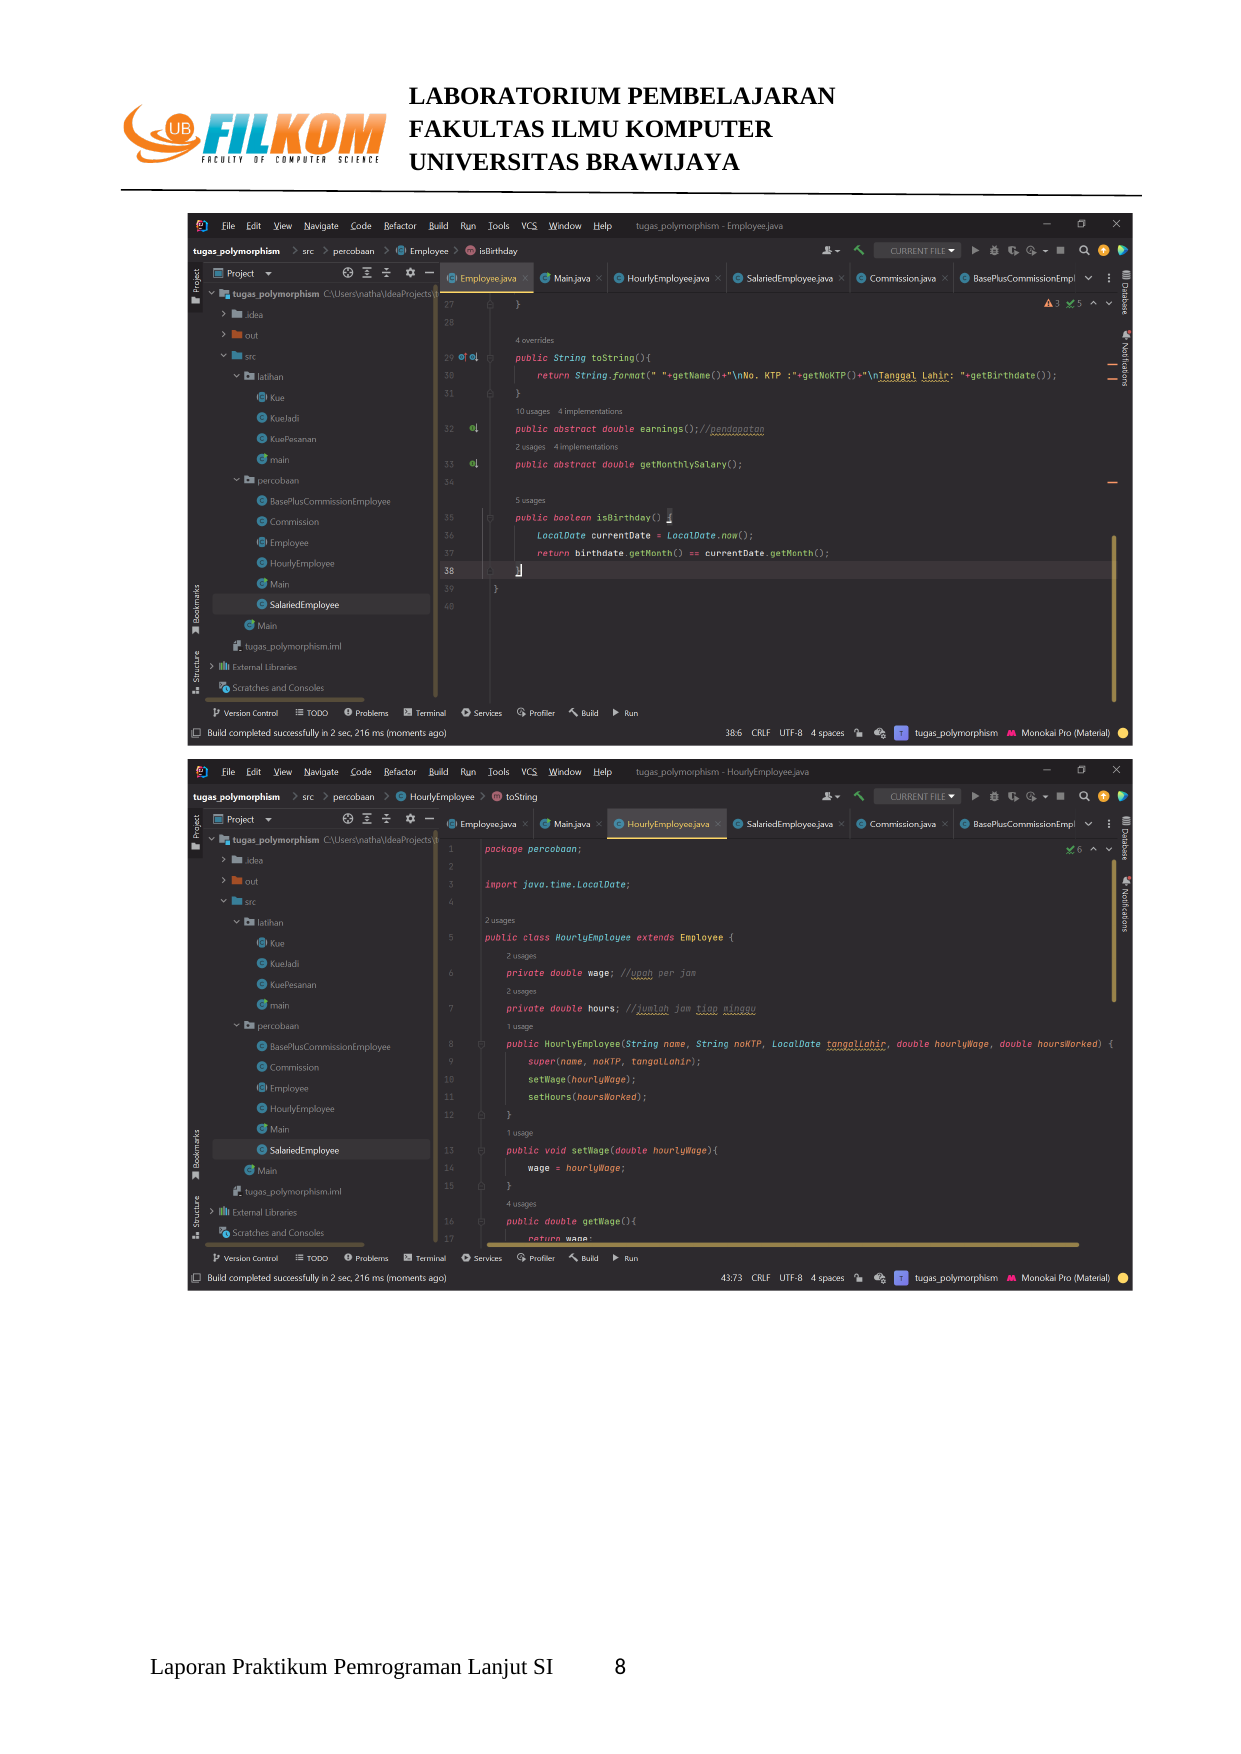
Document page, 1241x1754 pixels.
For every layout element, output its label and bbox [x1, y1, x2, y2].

picture [187, 213, 1133, 746]
picture [123, 104, 387, 163]
picture [187, 759, 1133, 1291]
